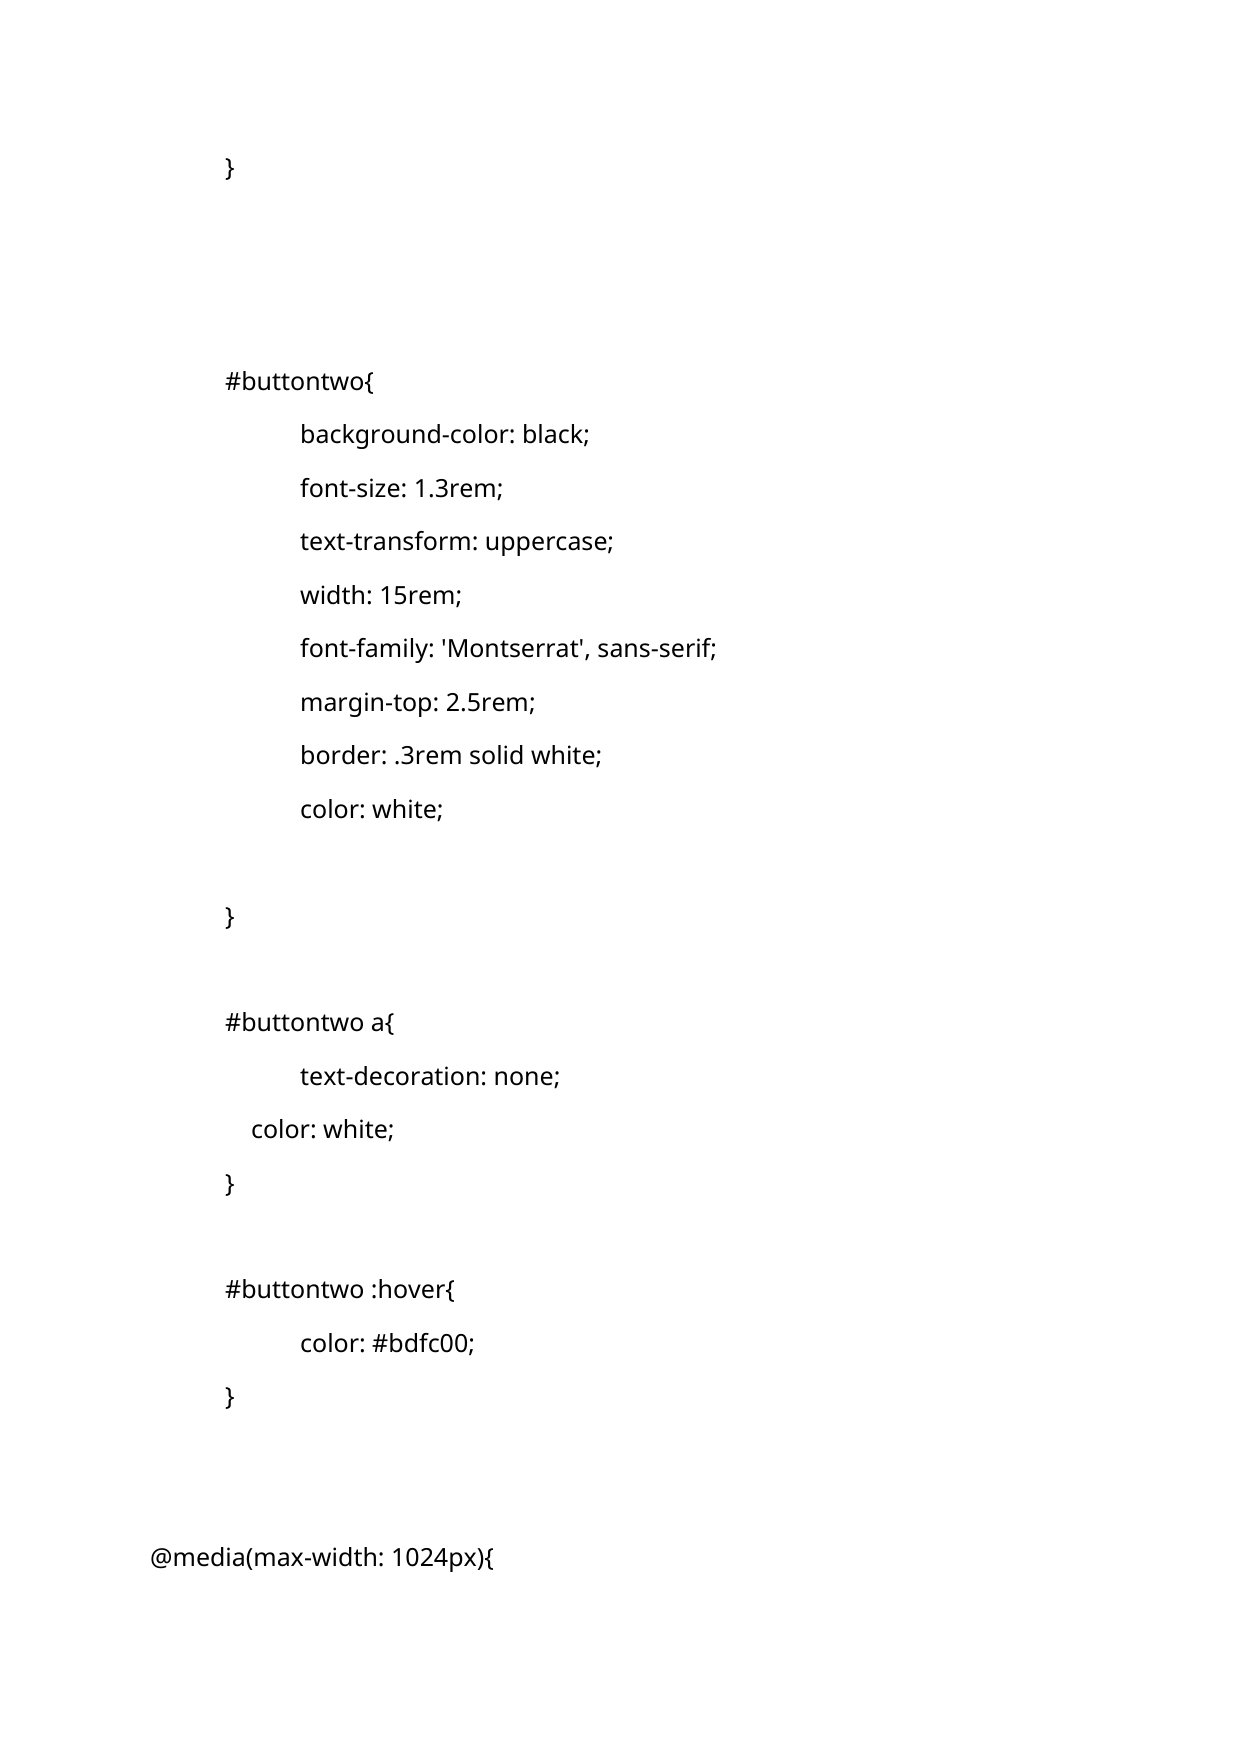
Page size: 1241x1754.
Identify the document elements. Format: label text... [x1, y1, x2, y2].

text background-color: black; [150, 417, 1090, 451]
text text-transform: uppercase; [150, 524, 1090, 558]
text border: .3rem solid white; [150, 738, 1090, 772]
text color: white; [150, 1112, 1090, 1146]
text #buttontwo a{ [150, 1005, 1090, 1039]
text } [150, 1165, 1090, 1199]
text #buttontwo{ [150, 364, 1090, 398]
text @media(max-width: 1024px){ [150, 1539, 1090, 1573]
text #buttontwo :hover{ [150, 1272, 1090, 1306]
text font-size: 1.3rem; [150, 471, 1090, 505]
text color: white; [150, 791, 1090, 825]
text } [150, 898, 1090, 932]
text width: 15rem; [150, 577, 1090, 612]
text margin-top: 2.5rem; [150, 684, 1090, 718]
text } [150, 1379, 1090, 1413]
text } [150, 150, 1090, 184]
text font-family: 'Montserrat', sans-serif; [150, 631, 1090, 665]
text color: #bdfc00; [150, 1326, 1090, 1360]
text text-decoration: none; [150, 1058, 1090, 1092]
